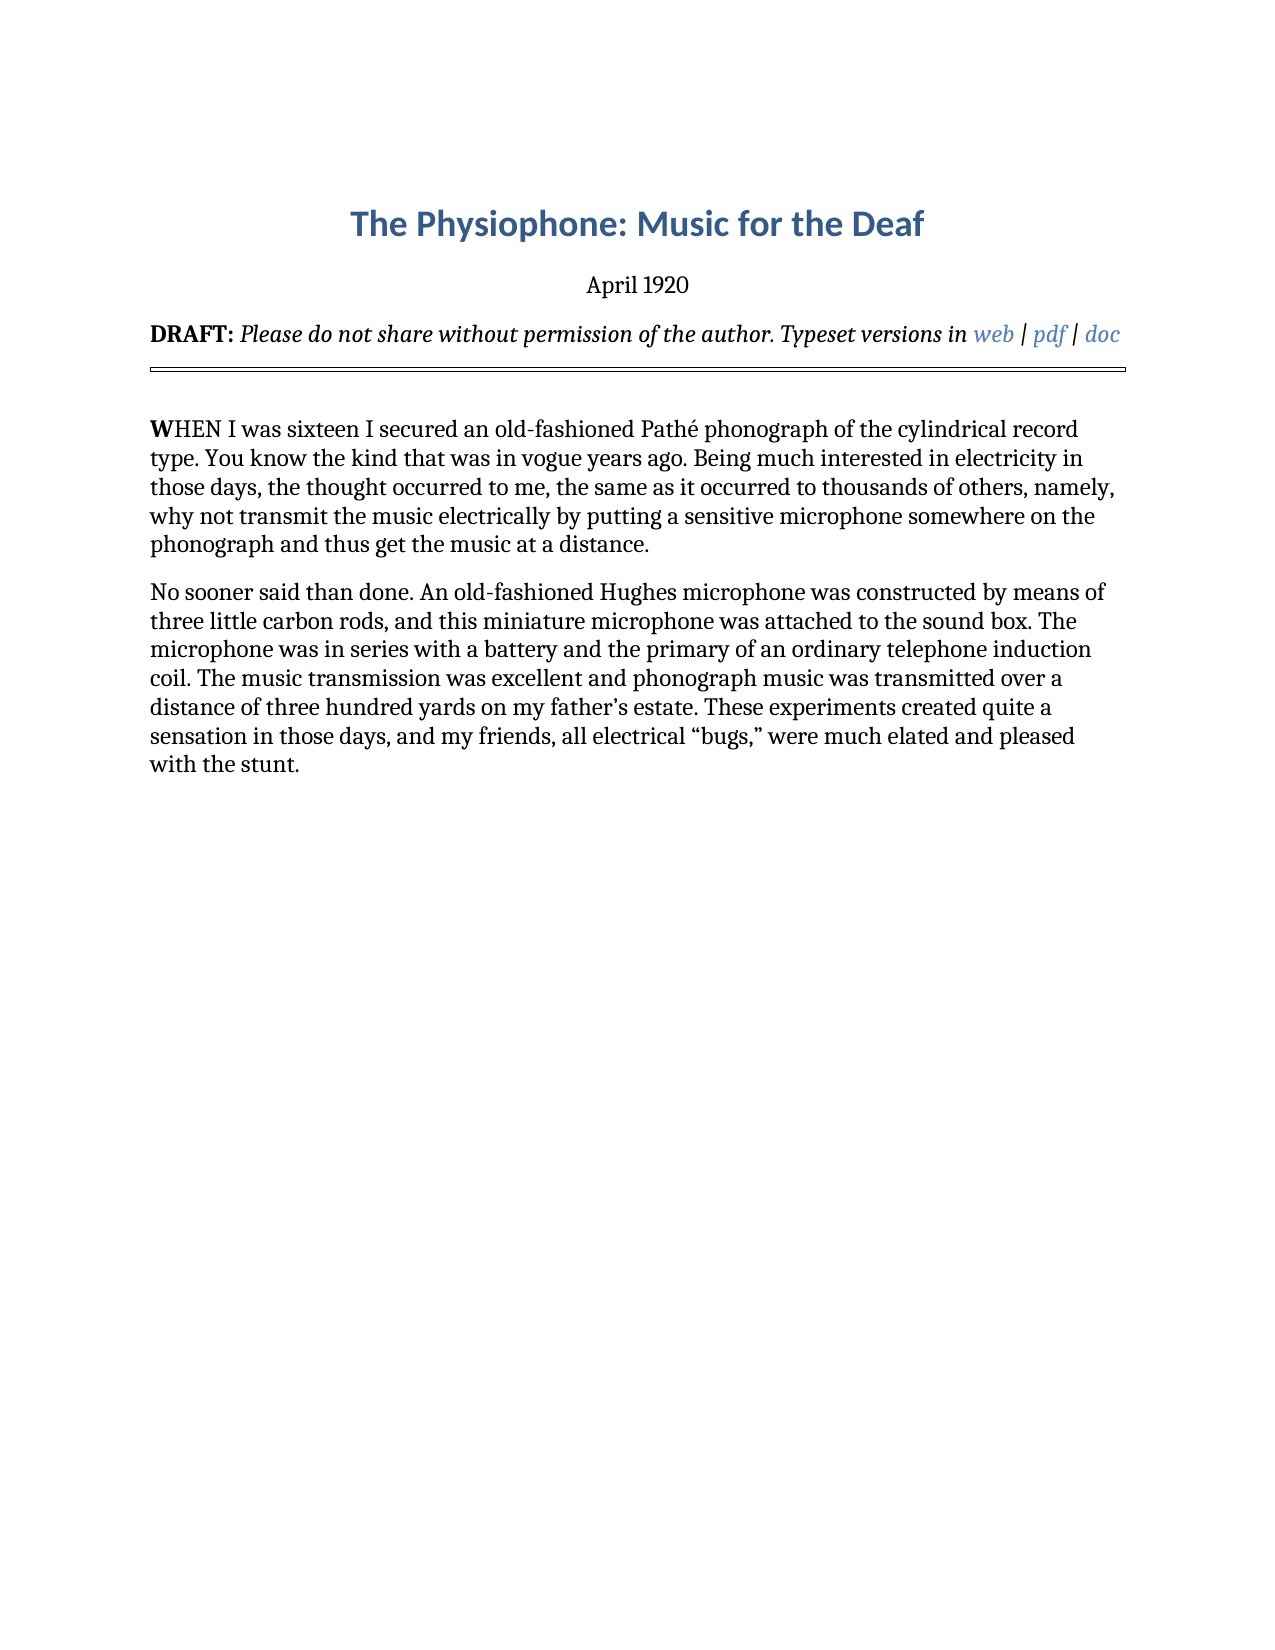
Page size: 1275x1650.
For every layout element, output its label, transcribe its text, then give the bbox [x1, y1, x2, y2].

title The Physiophone: Music for the Deaf [150, 200, 1125, 246]
text WHEN I was sixteen I secured an old-fashioned Pathé phonograph of the cylindrical record type. You know the kind that was in vogue years ago. Being much interested in electricity in those days, the thought occurred to me, the same as it occurred to thousands of others, namely, why not transmit the music electrically by putting a sensitive microphone somewhere on the phonograph and thus get the music at a distance. [150, 415, 1125, 559]
text DRAFT: Please do not share without permission of the author. Typeset versions in web | pdf | doc [150, 320, 1125, 349]
text April 1920 [150, 271, 1125, 299]
text No sooner said than done. An old-fashioned Hughes microphone was constructed by means of three little carbon rods, and this miniature microphone was attached to the sound box. The microphone was in series with a battery and the primary of an ordinary telephone induction coil. The music transmission was excellent and phonograph music was transmitted over a distance of three hundred yards on my father’s estate. These experiments created quite a sensation in those days, and my friends, all electrical “bugs,” were much elated and pleased with the stunt. [150, 578, 1125, 779]
